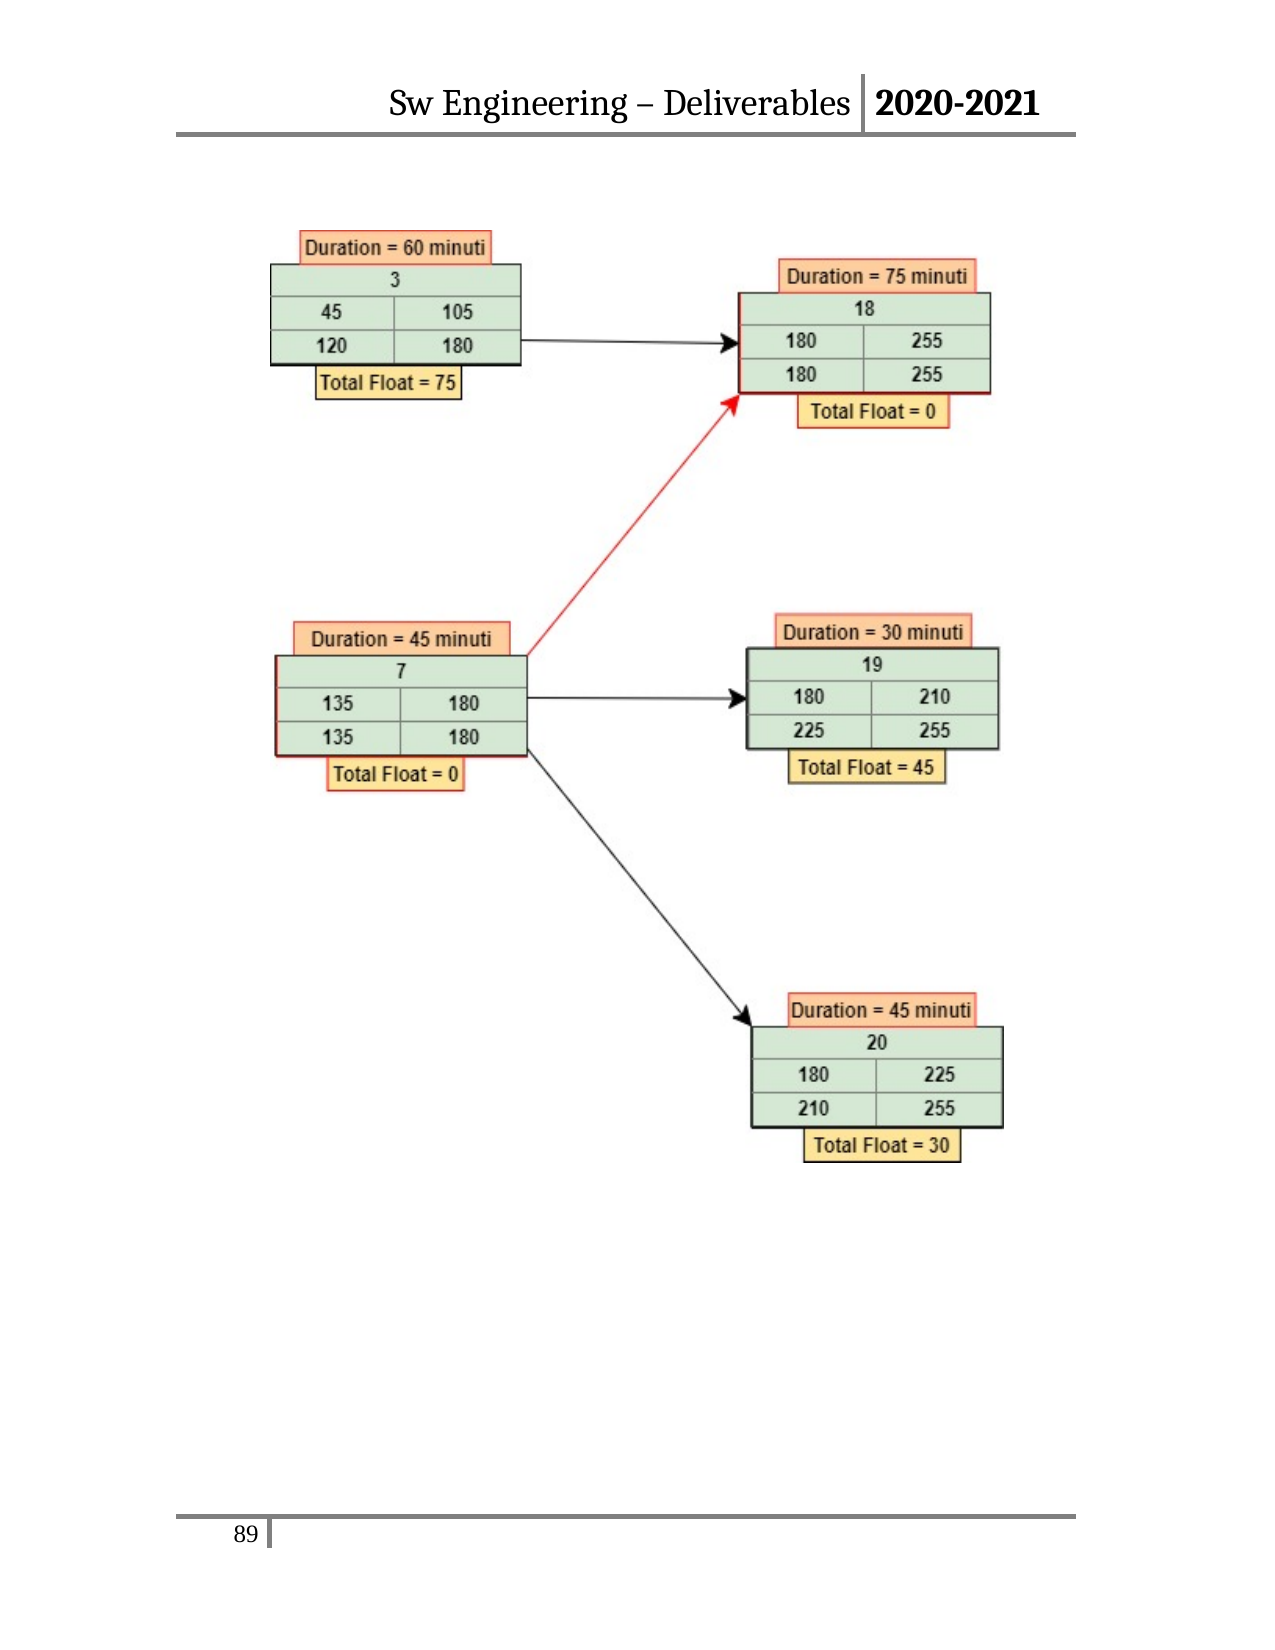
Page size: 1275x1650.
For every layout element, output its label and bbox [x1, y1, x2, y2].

picture [270, 230, 1004, 1163]
